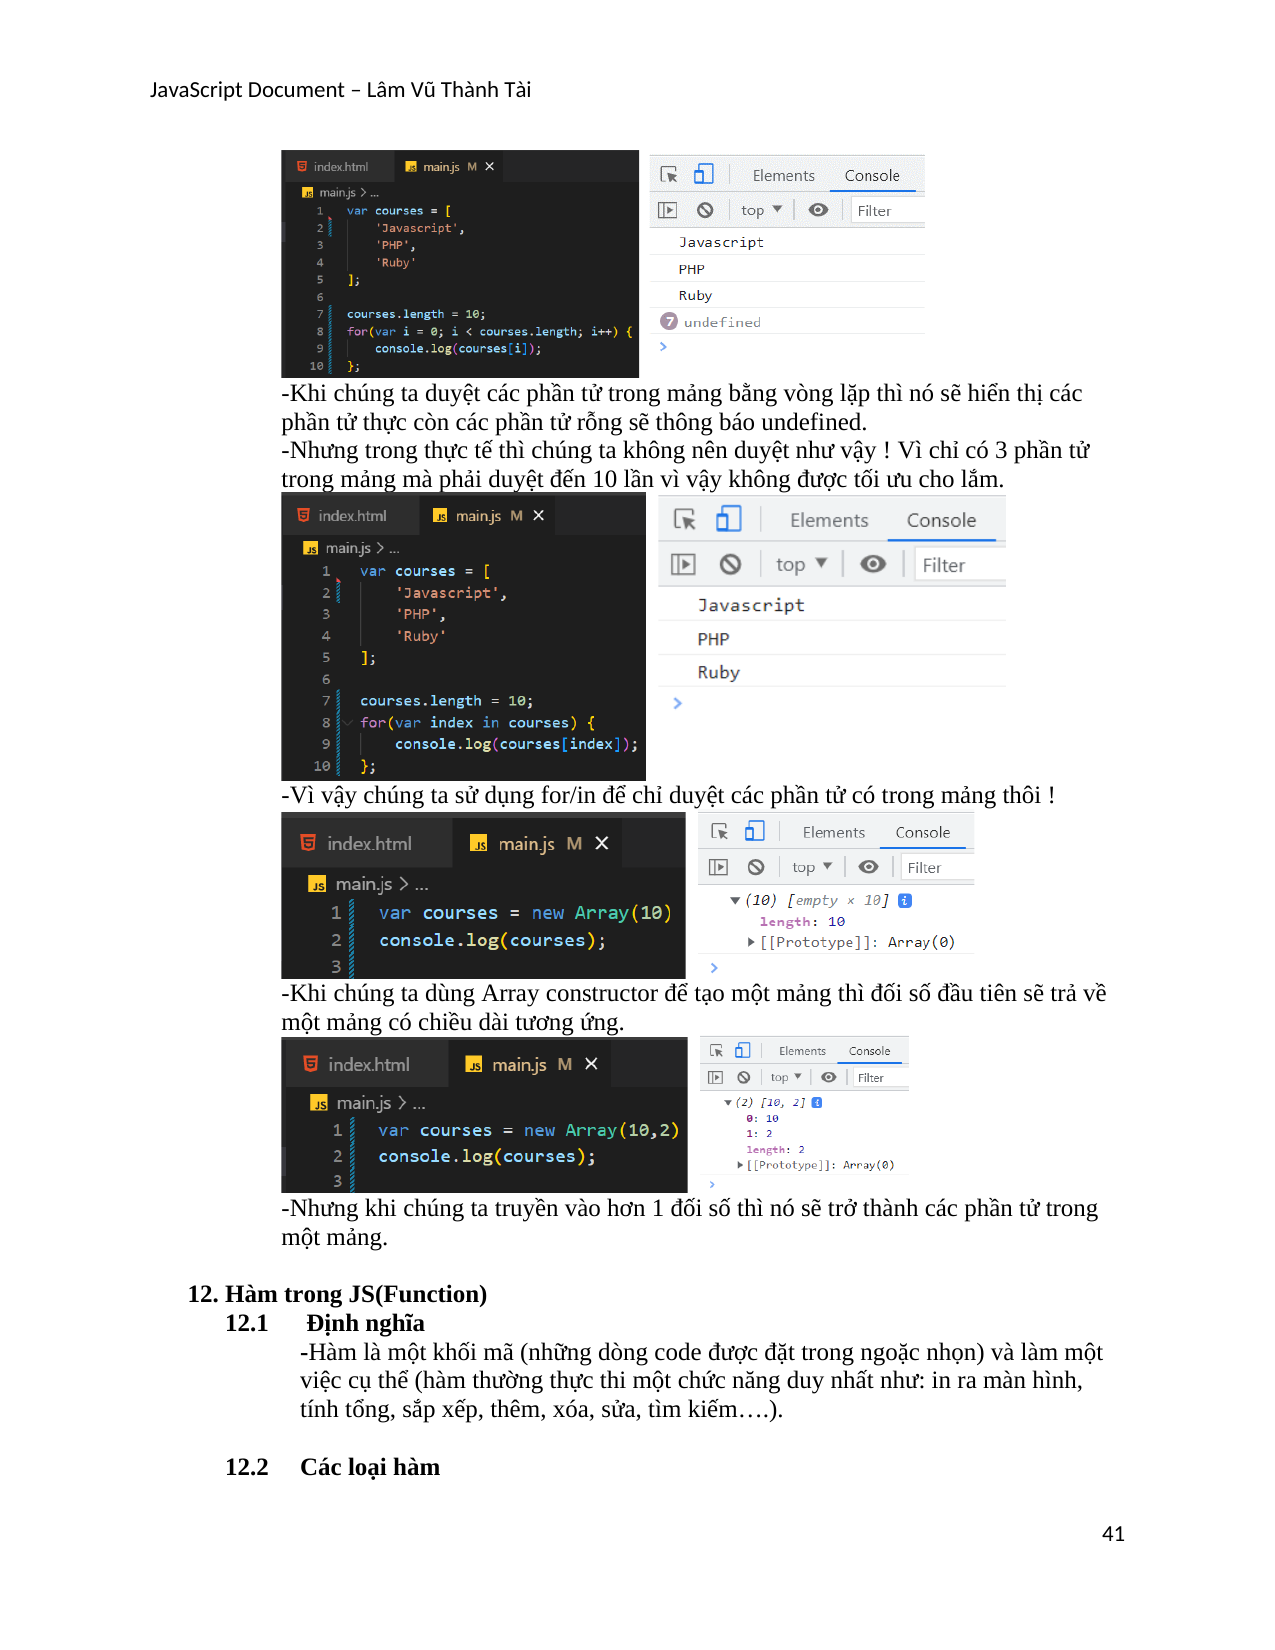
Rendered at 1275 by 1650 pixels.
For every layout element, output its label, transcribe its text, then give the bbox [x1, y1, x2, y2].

picture [281, 150, 640, 378]
picture [281, 812, 686, 979]
picture [700, 1035, 909, 1193]
picture [658, 495, 1006, 781]
picture [698, 809, 975, 979]
picture [649, 153, 925, 378]
subtitle Hàm trong JS(Function) [187, 1279, 1125, 1308]
list -Nhưng khi chúng ta truyền vào hơn 1 đối số thì nó sẽ trở thành các phần tử trong một mảng. [281, 1193, 1125, 1251]
list -Nhưng trong thực tế thì chúng ta không nên duyệt như vậy ! Vì chỉ có 3 phần tử trong mảng mà phải duyệt đến 10 lần vì vậy không được tối ưu cho lắm. [281, 435, 1125, 493]
list -Khi chúng ta duyệt các phần tử trong mảng bằng vòng lặp thì nó sẽ hiển thị các phần tử thực còn các phần tử rỗng sẽ thông báo undefined. [281, 378, 1125, 435]
list Các loại hàm [225, 1452, 1125, 1481]
list Định nghĩa [225, 1308, 1125, 1337]
list -Hàm là một khối mã (những dòng code được đặt trong ngoặc nhọn) và làm một việc cụ thể (hàm thường thực thi một chức năng duy nhất như: in ra màn hình, tính tổng, sắp xếp, thêm, xóa, sửa, tìm kiếm….). [300, 1337, 1125, 1423]
picture [281, 492, 646, 781]
list -Khi chúng ta dùng Array constructor để tạo một mảng thì đối số đầu tiên sẽ trả về một mảng có chiều dài tương ứng. [281, 978, 1125, 1036]
picture [281, 1037, 688, 1193]
list -Vì vậy chúng ta sử dụng for/in để chỉ duyệt các phần tử có trong mảng thôi ! [281, 781, 1125, 809]
